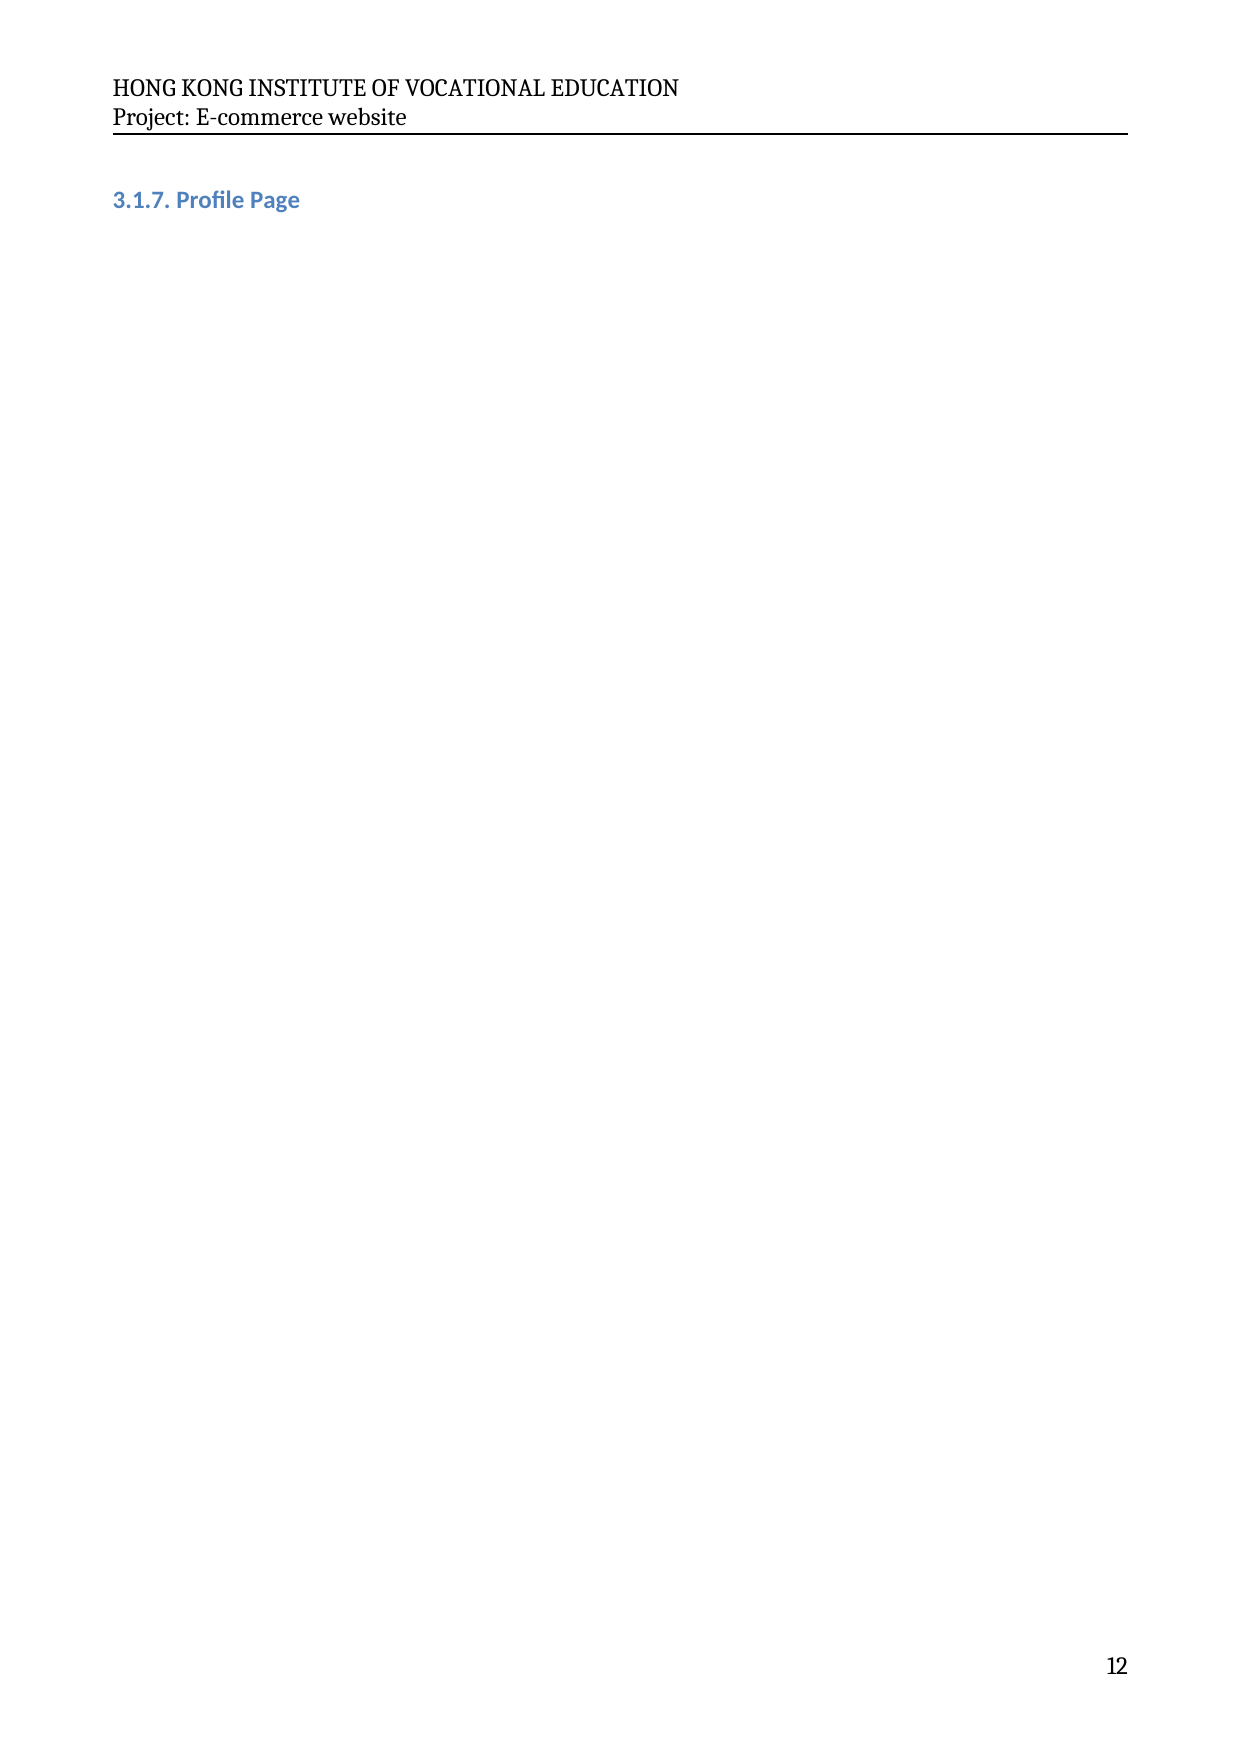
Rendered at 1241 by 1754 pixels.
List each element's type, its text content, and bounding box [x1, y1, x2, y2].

subtitle 3.1.7. Profile Page [112, 184, 1128, 215]
